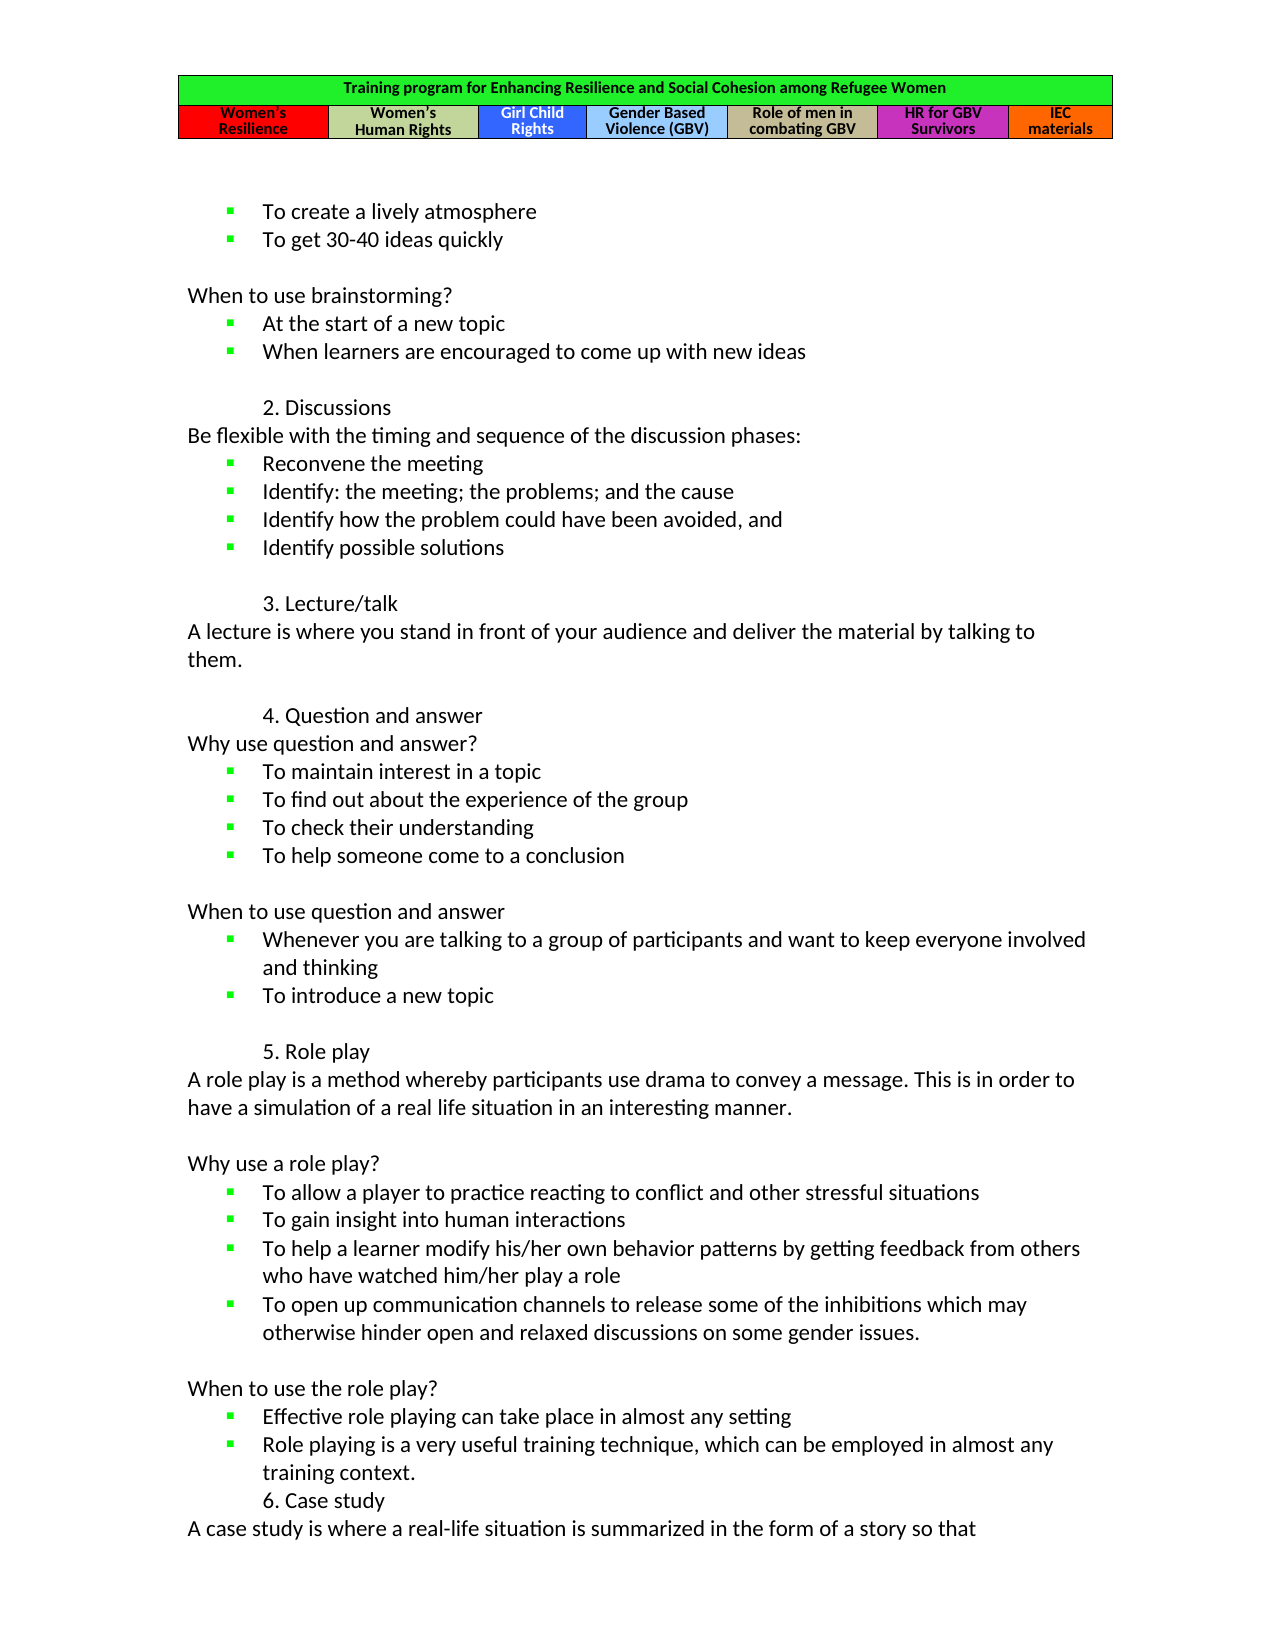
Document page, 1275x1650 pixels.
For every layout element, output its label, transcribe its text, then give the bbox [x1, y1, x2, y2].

list At the start of a new topic [225, 309, 1087, 337]
list To create a lively atmosphere [225, 197, 1087, 225]
text A lecture is where you stand in front of your audience and deliver the material by talking to them. [187, 617, 1087, 673]
list To allow a player to practice reacting to conflict and other stressful situations [225, 1178, 1087, 1206]
list Identify: the meeting; the problems; and the cause [225, 477, 1087, 505]
list Identify possible solutions [225, 533, 1087, 561]
list Reconvene the meeting [225, 449, 1087, 477]
text Why use question and answer? [187, 729, 1087, 757]
list Whenever you are talking to a group of participants and want to keep everyone involved and thinking [225, 925, 1087, 981]
text A role play is a method whereby participants use drama to convey a message. This is in order to have a simulation of a real life situation in an interesting manner. [187, 1066, 1087, 1122]
list To get 30-40 ideas quickly [225, 225, 1087, 253]
text Be flexible with the timing and sequence of the discussion phases: [187, 421, 1087, 449]
list To maintain interest in a topic [225, 757, 1087, 785]
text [187, 1514, 1087, 1542]
text 6. Case study [187, 1486, 1087, 1514]
text 5. Role play [187, 1037, 1087, 1066]
text When to use question and answer [187, 897, 1087, 925]
list Identify how the problem could have been avoided, and [225, 505, 1087, 533]
list Effective role playing can take place in almost any setting [225, 1402, 1087, 1430]
list To check their understanding [225, 813, 1087, 841]
list To gain insight into human interactions [225, 1206, 1087, 1234]
text 4. Question and answer [187, 701, 1087, 729]
text When to use the role play? [187, 1374, 1087, 1402]
list Role playing is a very useful training technique, which can be employed in almost any training context. [225, 1430, 1087, 1486]
list To help someone come to a conclusion [225, 841, 1087, 869]
list To introduce a new topic [225, 981, 1087, 1009]
list When learners are encouraged to come up with new ideas [225, 337, 1087, 365]
text 3. Lecture/talk [187, 589, 1087, 617]
list To help a learner modify his/her own behavior patterns by getting feedback from others who have watched him/her play a role [225, 1234, 1087, 1290]
list To find out about the experience of the group [225, 785, 1087, 813]
text When to use brainstorming? [187, 281, 1087, 309]
text Why use a role play? [187, 1149, 1087, 1178]
list To open up communication channels to release some of the inhibitions which may otherwise hinder open and relaxed discussions on some gender issues. [225, 1290, 1087, 1346]
text 2. Discussions [187, 393, 1087, 421]
